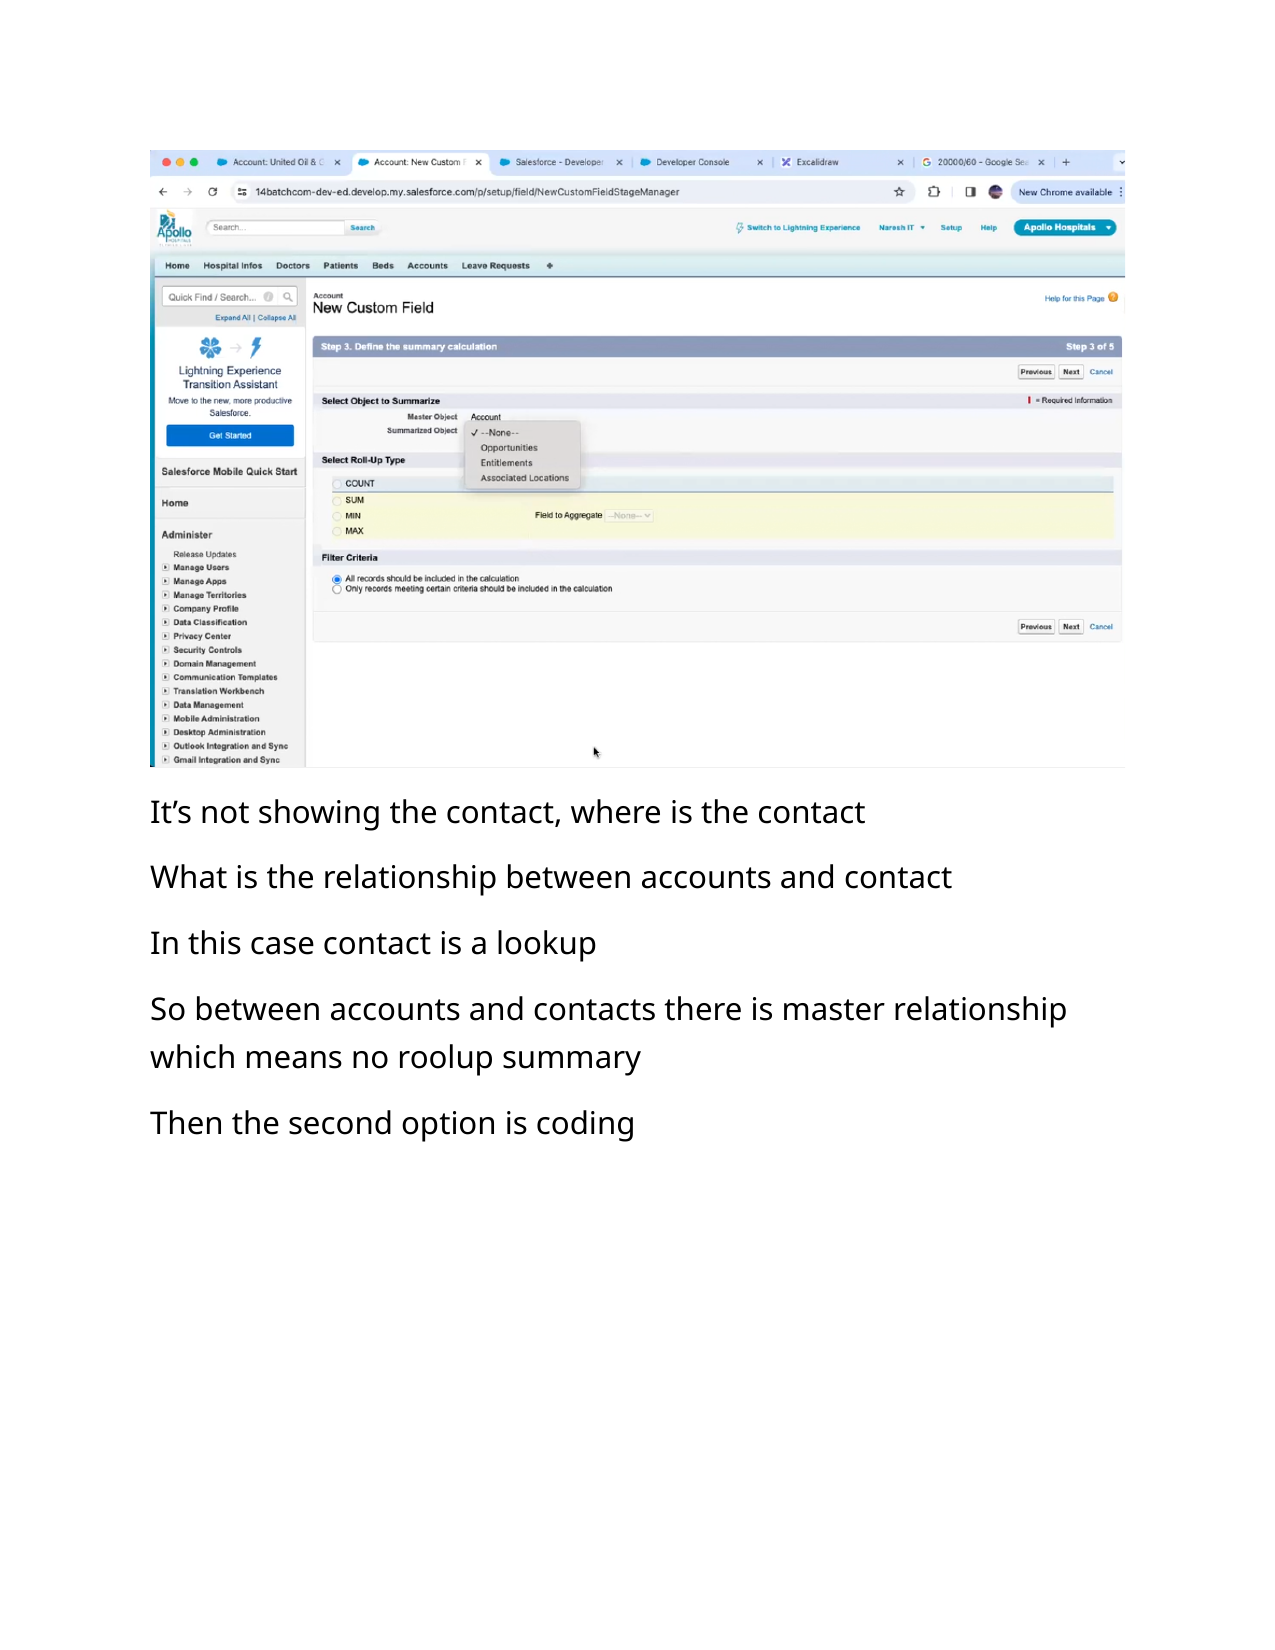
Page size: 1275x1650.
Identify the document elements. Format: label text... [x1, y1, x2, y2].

picture [150, 150, 1125, 768]
text So between accounts and contacts there is master relationship which means no roolup summary [150, 987, 1125, 1078]
text It’s not showing the contact, where is the contact [150, 790, 1125, 832]
text In this case contact is a lookup [150, 921, 1125, 963]
text What is the relationship between accounts and contact [150, 855, 1125, 898]
text Then the second option is coding [150, 1101, 1125, 1144]
